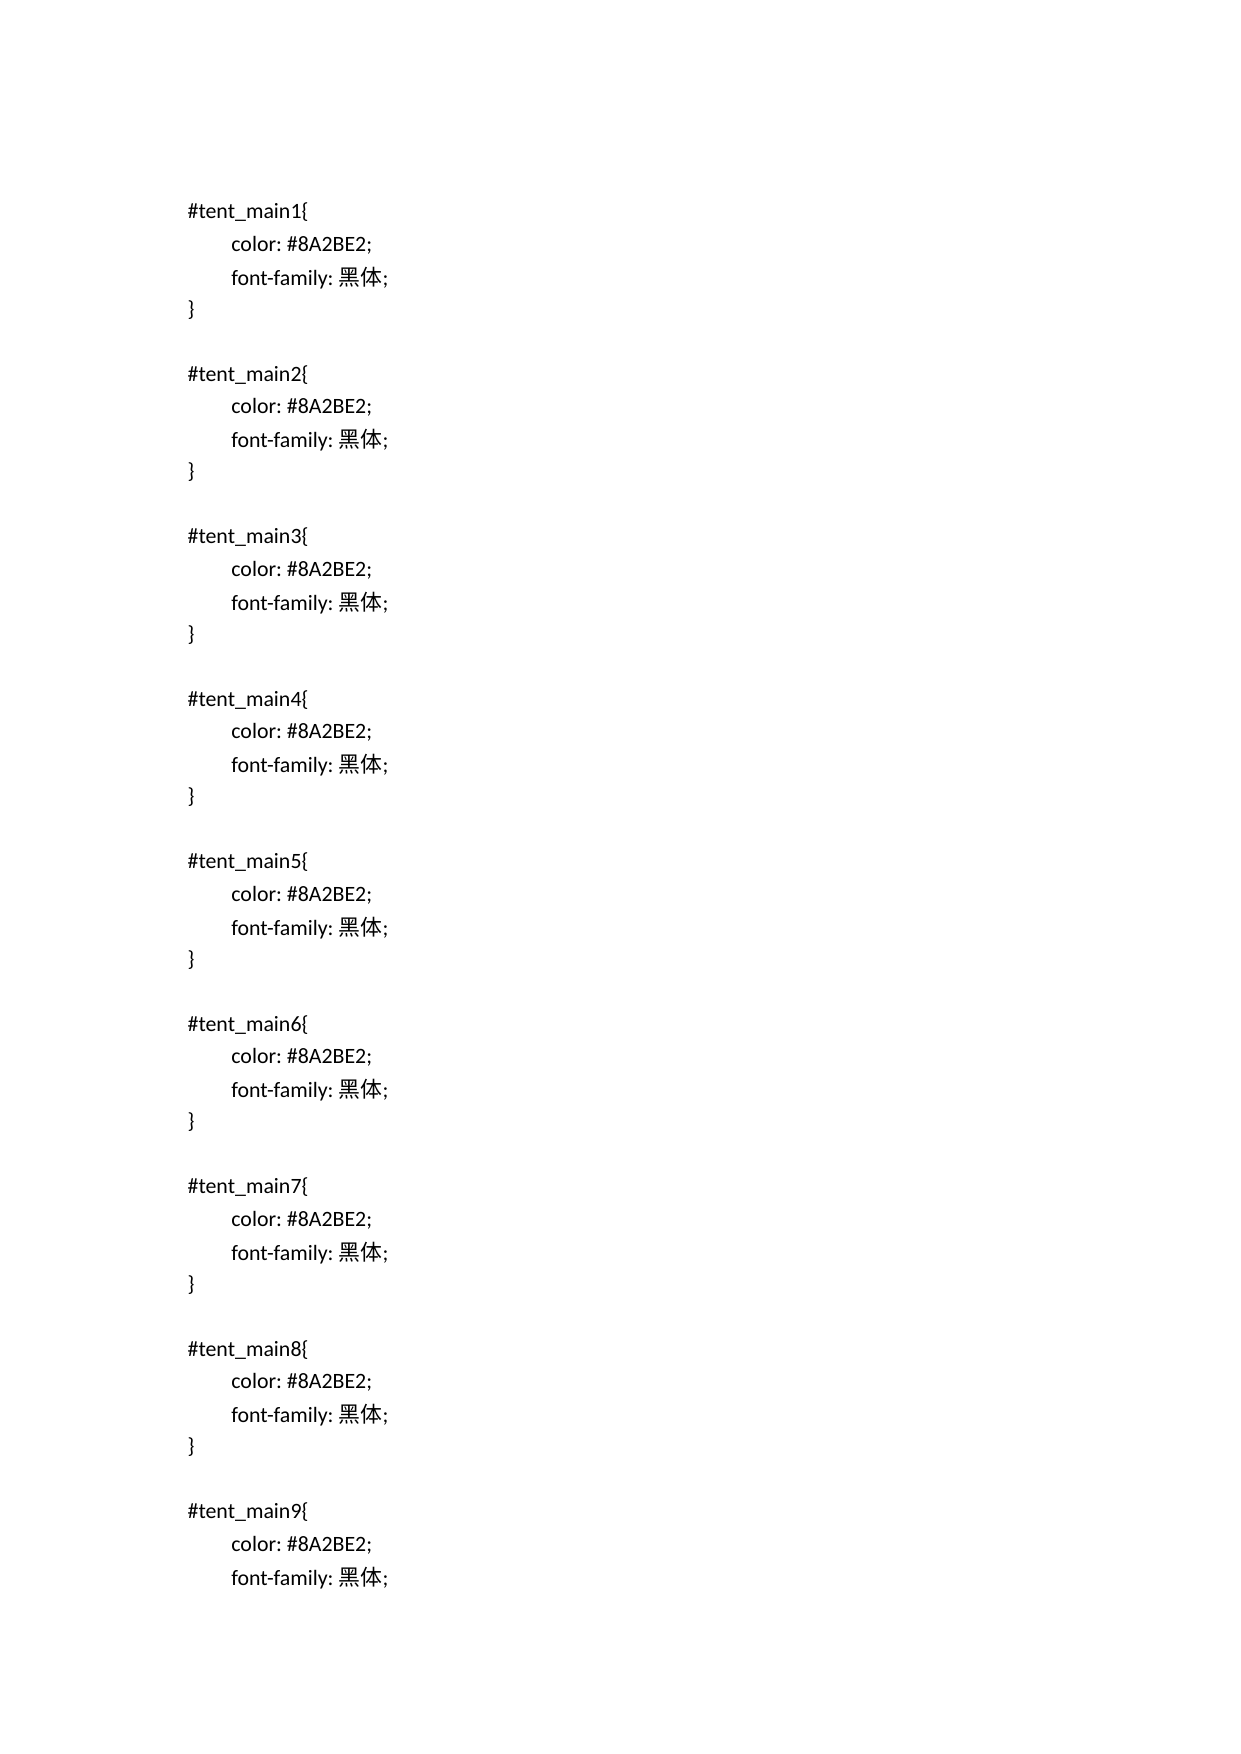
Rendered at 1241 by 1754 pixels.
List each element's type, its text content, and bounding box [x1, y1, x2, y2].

text #tent_main6{ [187, 1007, 1053, 1039]
text } [187, 1267, 1053, 1299]
text } [187, 1104, 1053, 1137]
text font-family: 黑体; [187, 1559, 1053, 1592]
text } [187, 942, 1053, 974]
text } [187, 617, 1053, 649]
text font-family: 黑体; [187, 584, 1053, 617]
text color: #8A2BE2; [187, 1527, 1053, 1559]
text font-family: 黑体; [187, 259, 1053, 292]
text } [187, 454, 1053, 487]
text color: #8A2BE2; [187, 1039, 1053, 1072]
text #tent_main3{ [187, 519, 1053, 552]
text font-family: 黑体; [187, 422, 1053, 454]
text #tent_main4{ [187, 682, 1053, 714]
text font-family: 黑体; [187, 1397, 1053, 1429]
text color: #8A2BE2; [187, 552, 1053, 584]
text #tent_main9{ [187, 1494, 1053, 1527]
text font-family: 黑体; [187, 1072, 1053, 1104]
text color: #8A2BE2; [187, 1364, 1053, 1397]
text font-family: 黑体; [187, 1234, 1053, 1267]
text #tent_main7{ [187, 1169, 1053, 1202]
text color: #8A2BE2; [187, 1202, 1053, 1234]
text color: #8A2BE2; [187, 877, 1053, 909]
text font-family: 黑体; [187, 747, 1053, 779]
text #tent_main5{ [187, 844, 1053, 877]
text } [187, 292, 1053, 324]
text } [187, 779, 1053, 812]
text color: #8A2BE2; [187, 389, 1053, 422]
text color: #8A2BE2; [187, 714, 1053, 747]
text #tent_main2{ [187, 357, 1053, 389]
text #tent_main1{ [187, 194, 1053, 227]
text font-family: 黑体; [187, 909, 1053, 942]
text } [187, 1429, 1053, 1462]
text #tent_main8{ [187, 1332, 1053, 1364]
text color: #8A2BE2; [187, 227, 1053, 259]
